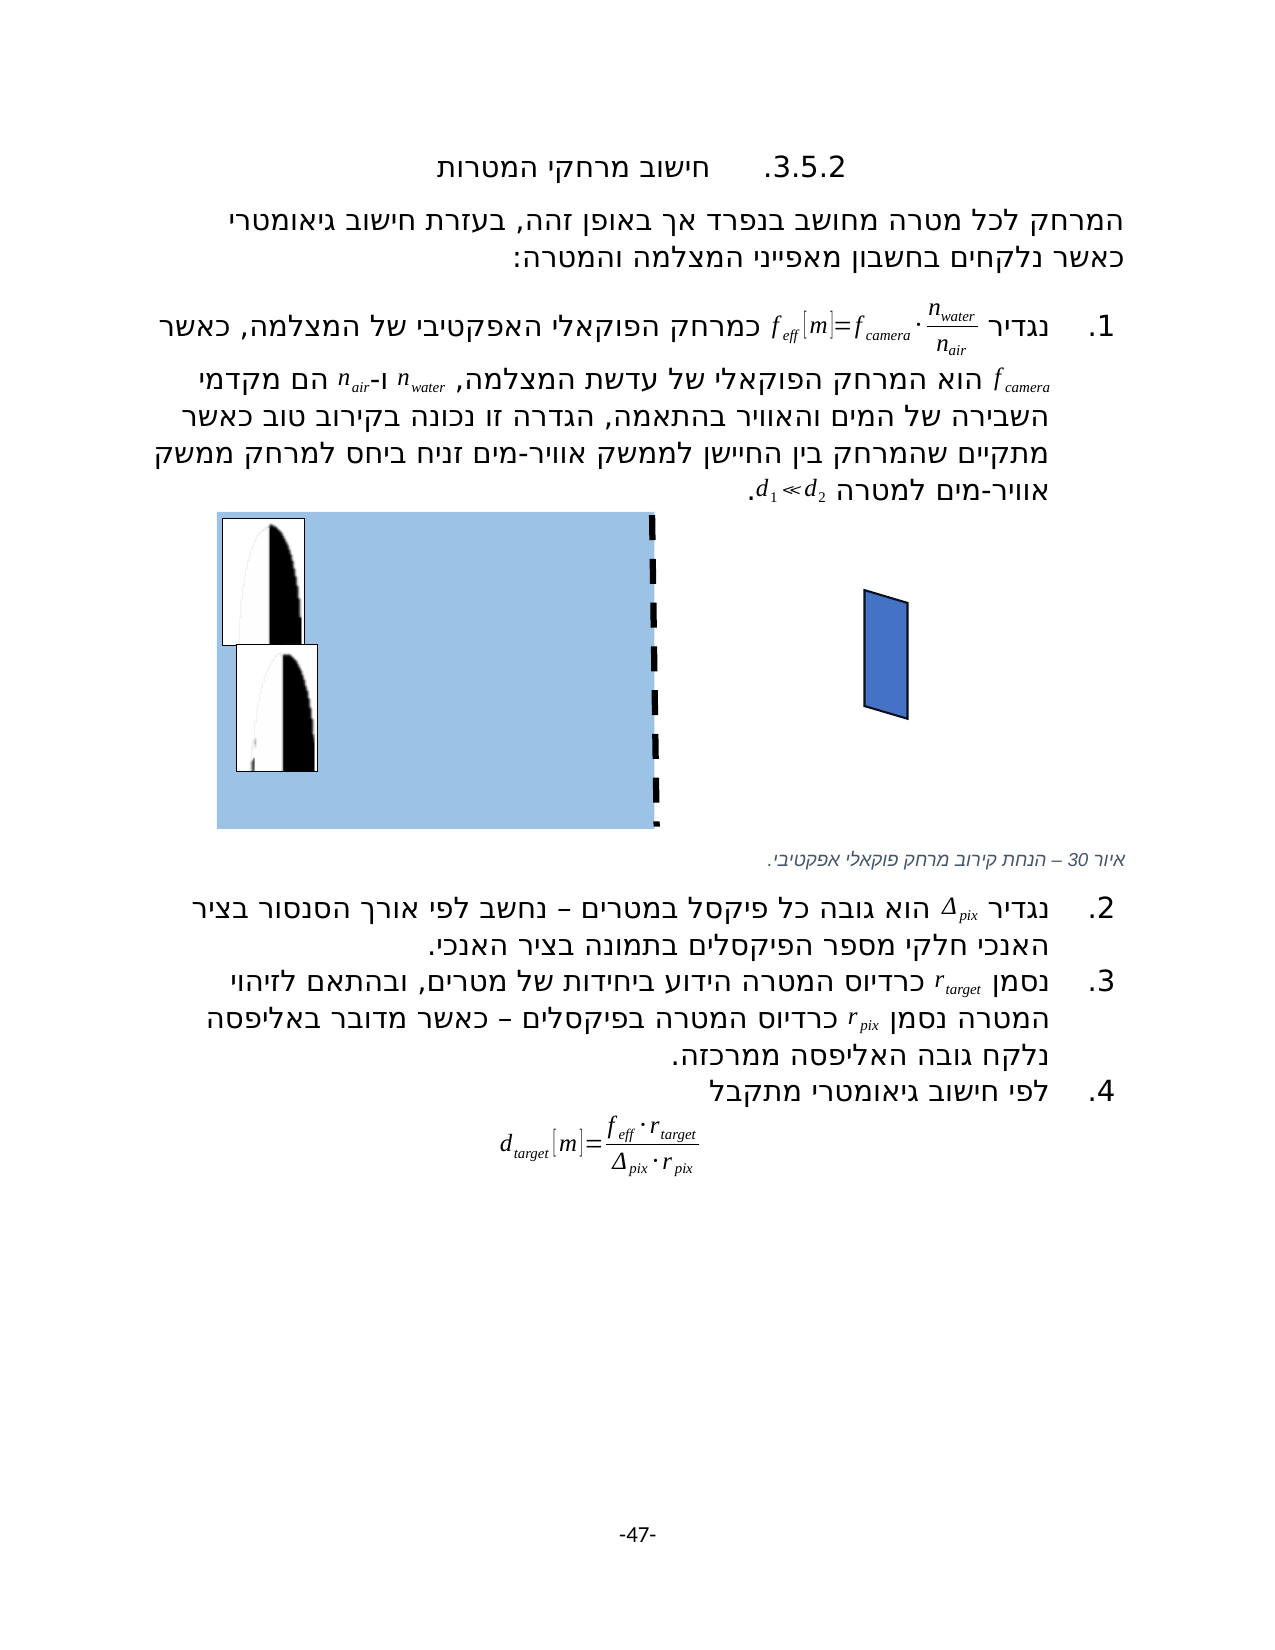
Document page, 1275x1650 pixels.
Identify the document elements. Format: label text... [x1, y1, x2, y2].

text המרחק לכל מטרה מחושב בנפרד אך באופן זהה, בעזרת חישוב גיאומטרי כאשר נלקחים בחשבון מאפייני המצלמה והמטרה: [150, 203, 1125, 274]
list נגדיר כמרחק הפוקאלי האפקטיבי של המצלמה, כאשר הוא המרחק הפוקאלי של עדשת המצלמה, ו- הם מקדמי השבירה של המים והאוויר בהתאמה, הגדרה זו נכונה בקירוב טוב כאשר מתקיים שהמרחק בין החיישן לממשק אוויר-מים זניח ביחס למרחק ממשק אוויר-מים למטרה . [150, 293, 1087, 507]
picture [237, 645, 317, 771]
list לפי חישוב גיאומטרי מתקבל [150, 1075, 1087, 1109]
picture [223, 519, 304, 645]
subtitle חישוב מרחקי המטרות [150, 150, 1050, 184]
list נגדיר הוא גובה כל פיקסל במטרים – נחשב לפי אורך הסנסור בציר האנכי חלקי מספר הפיקסלים בתמונה בציר האנכי. [150, 891, 1087, 962]
text איור 30 – הנחת קירוב מרחק פוקאלי אפקטיבי. [150, 849, 1125, 871]
list נסמן כרדיוס המטרה הידוע ביחידות של מטרים, ובהתאם לזיהוי המטרה נסמן כרדיוס המטרה בפיקסלים – כאשר מדובר באליפסה נלקח גובה האליפסה ממרכזה. [150, 965, 1087, 1072]
